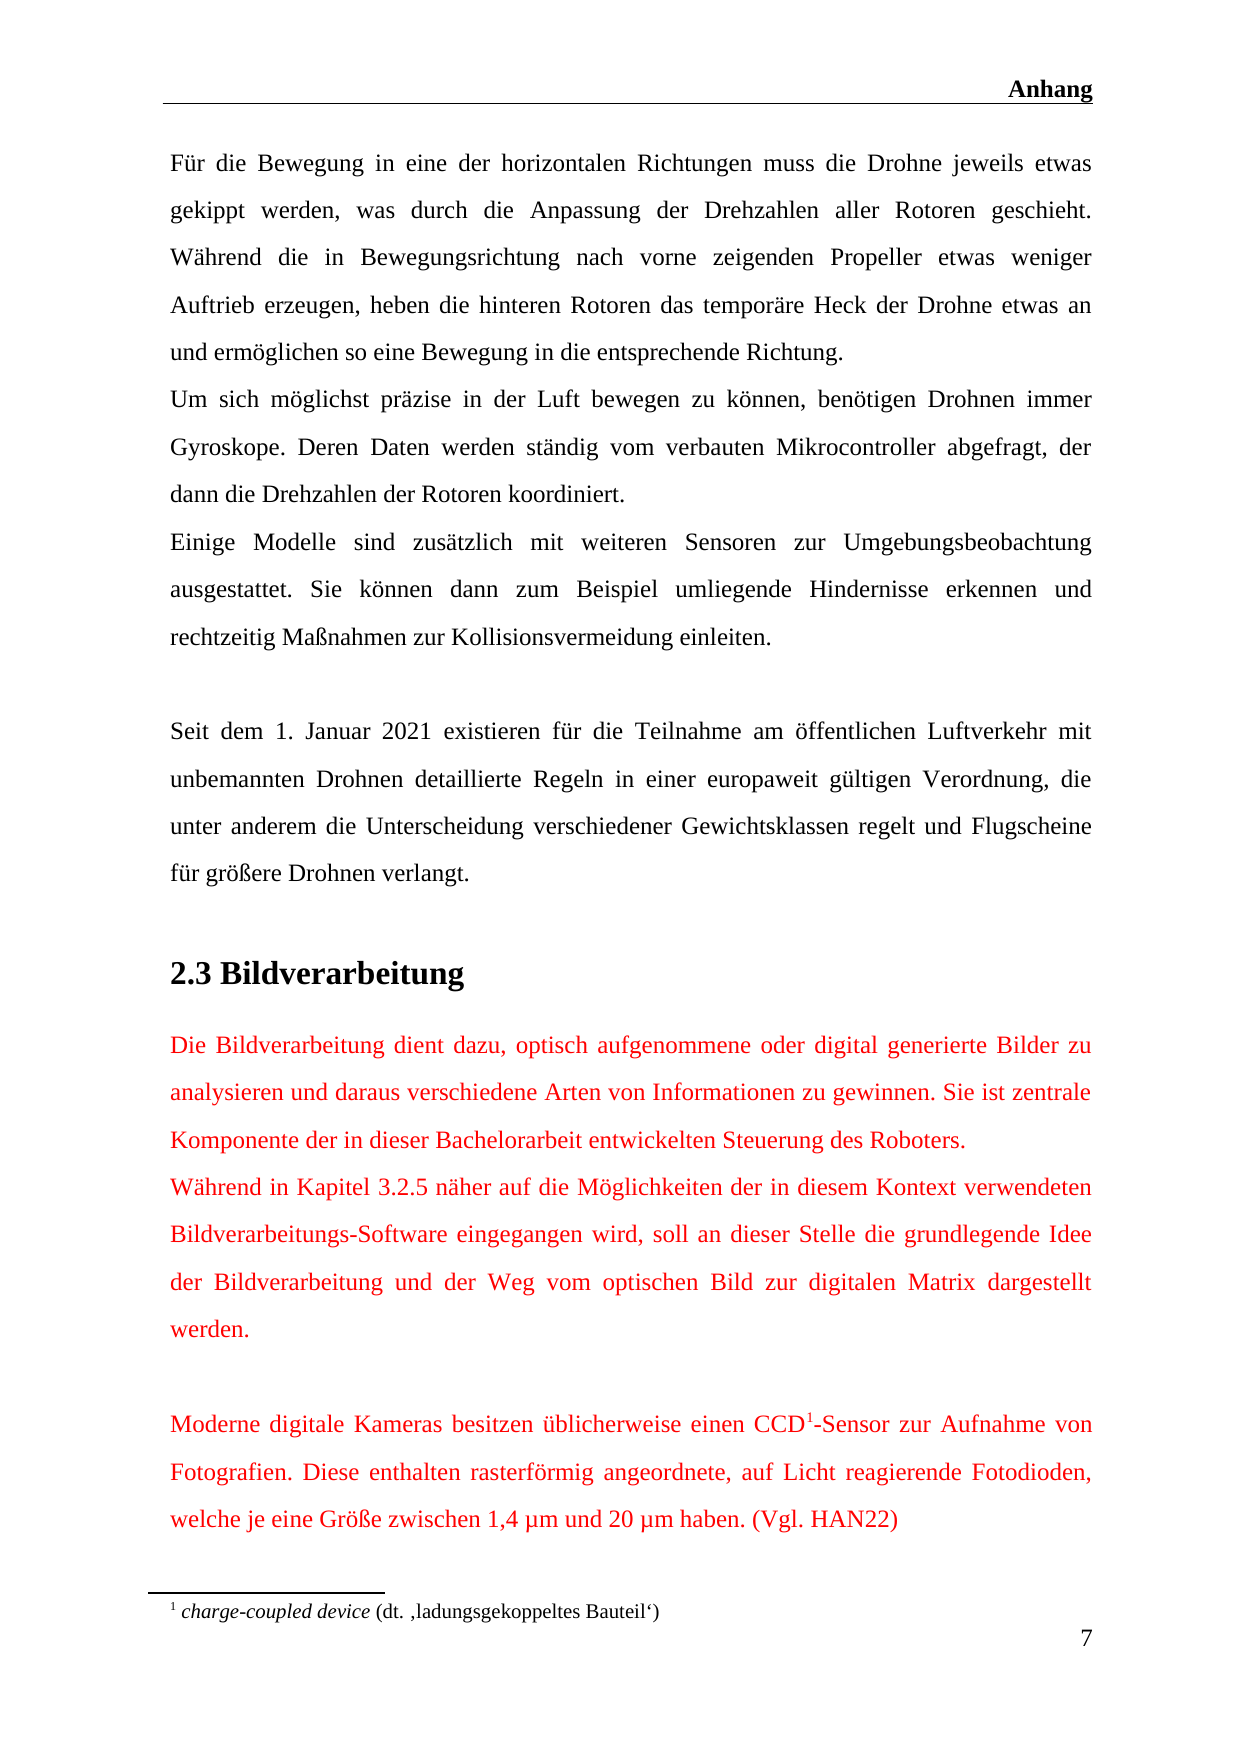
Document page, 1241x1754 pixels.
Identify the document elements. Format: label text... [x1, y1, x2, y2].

subtitle 2.3 Bildverarbeitung [170, 953, 1093, 992]
text Während in Kapitel 3.2.5 näher auf die Möglichkeiten der in diesem Kontext verwendeten Bildverarbeitungs-Software eingegangen wird, soll an dieser Stelle die grundlegende Idee der Bildverarbeitung und der Weg vom optischen Bild zur digitalen Matrix dargestellt werden. [170, 1172, 1093, 1343]
text Einige Modelle sind zusätzlich mit weiteren Sensoren zur Umgebungsbeobachtung ausgestattet. Sie können dann zum Beispiel umliegende Hindernisse erkennen und rechtzeitig Maßnahmen zur Kollisionsvermeidung einleiten. [170, 527, 1093, 650]
text Moderne digitale Kameras besitzen üblicherweise einen CCD-Sensor zur Aufnahme von Fotografien. Diese enthalten rasterförmig angeordnete, auf Licht reagierende Fotodioden, welche je eine Größe zwischen 1,4 µm und 20 µm haben. (Vgl. ) [170, 1409, 1093, 1533]
text Die Bildverarbeitung dient dazu, optisch aufgenommene oder digital generierte Bilder zu analysieren und daraus verschiedene Arten von Informationen zu gewinnen. Sie ist zentrale Komponente der in dieser Bachelorarbeit entwickelten Steuerung des Roboters. [170, 1030, 1093, 1153]
text Für die Bewegung in eine der horizontalen Richtungen muss die Drohne jeweils etwas gekippt werden, was durch die Anpassung der Drehzahlen aller Rotoren geschieht. Während die in Bewegungsrichtung nach vorne zeigenden Propeller etwas weniger Auftrieb erzeugen, heben die hinteren Rotoren das temporäre Heck der Drohne etwas an und ermöglichen so eine Bewegung in die entsprechende Richtung. [170, 148, 1093, 366]
text Um sich möglichst präzise in der Luft bewegen zu können, benötigen Drohnen immer Gyroskope. Deren Daten werden ständig vom verbauten Mikrocontroller abgefragt, der dann die Drehzahlen der Rotoren koordiniert. [170, 384, 1093, 508]
text Seit dem 1. Januar 2021 existieren für die Teilnahme am öffentlichen Luftverkehr mit unbemannten Drohnen detaillierte Regeln in einer europaweit gültigen Verordnung, die unter anderem die Unterscheidung verschiedener Gewichtsklassen regelt und Flugscheine für größere Drohnen verlangt. [170, 716, 1093, 887]
